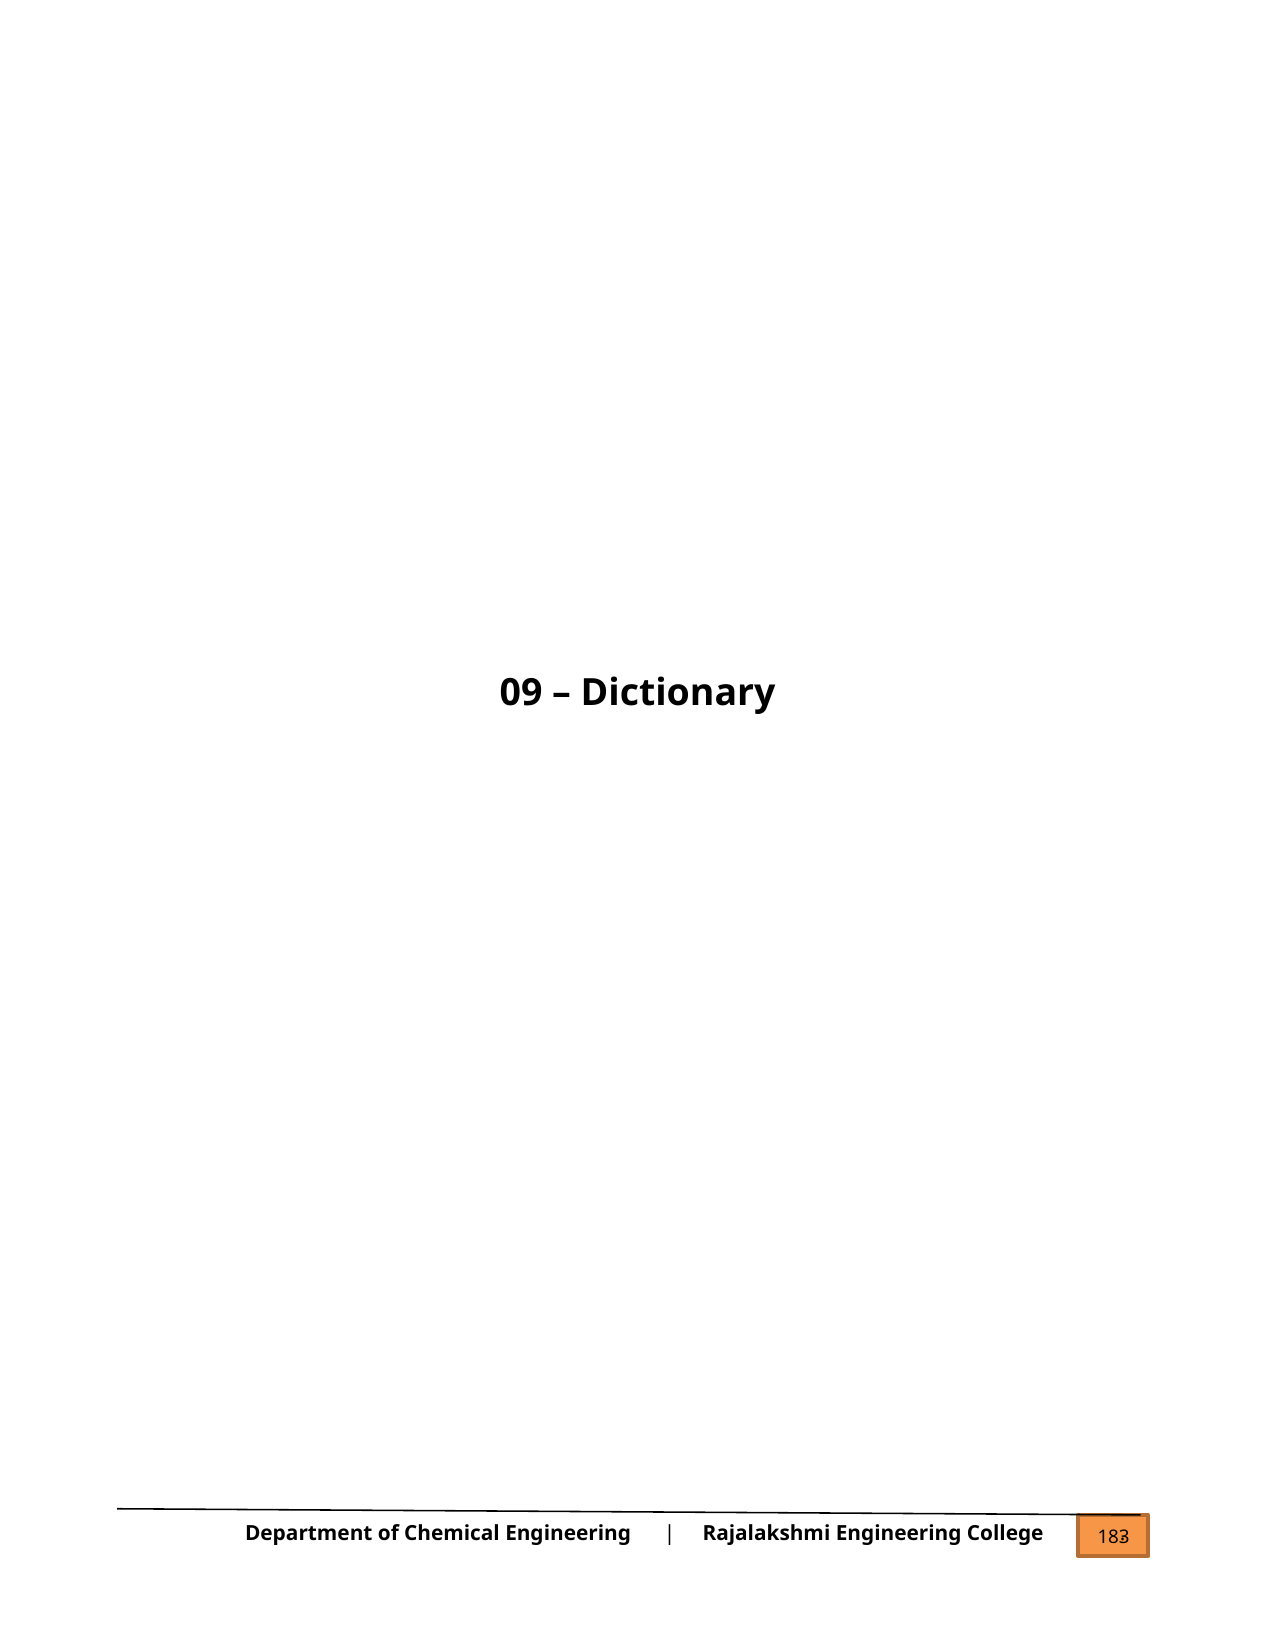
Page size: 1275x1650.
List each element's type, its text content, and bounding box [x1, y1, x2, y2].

text 09 – Dictionary [150, 666, 1125, 717]
